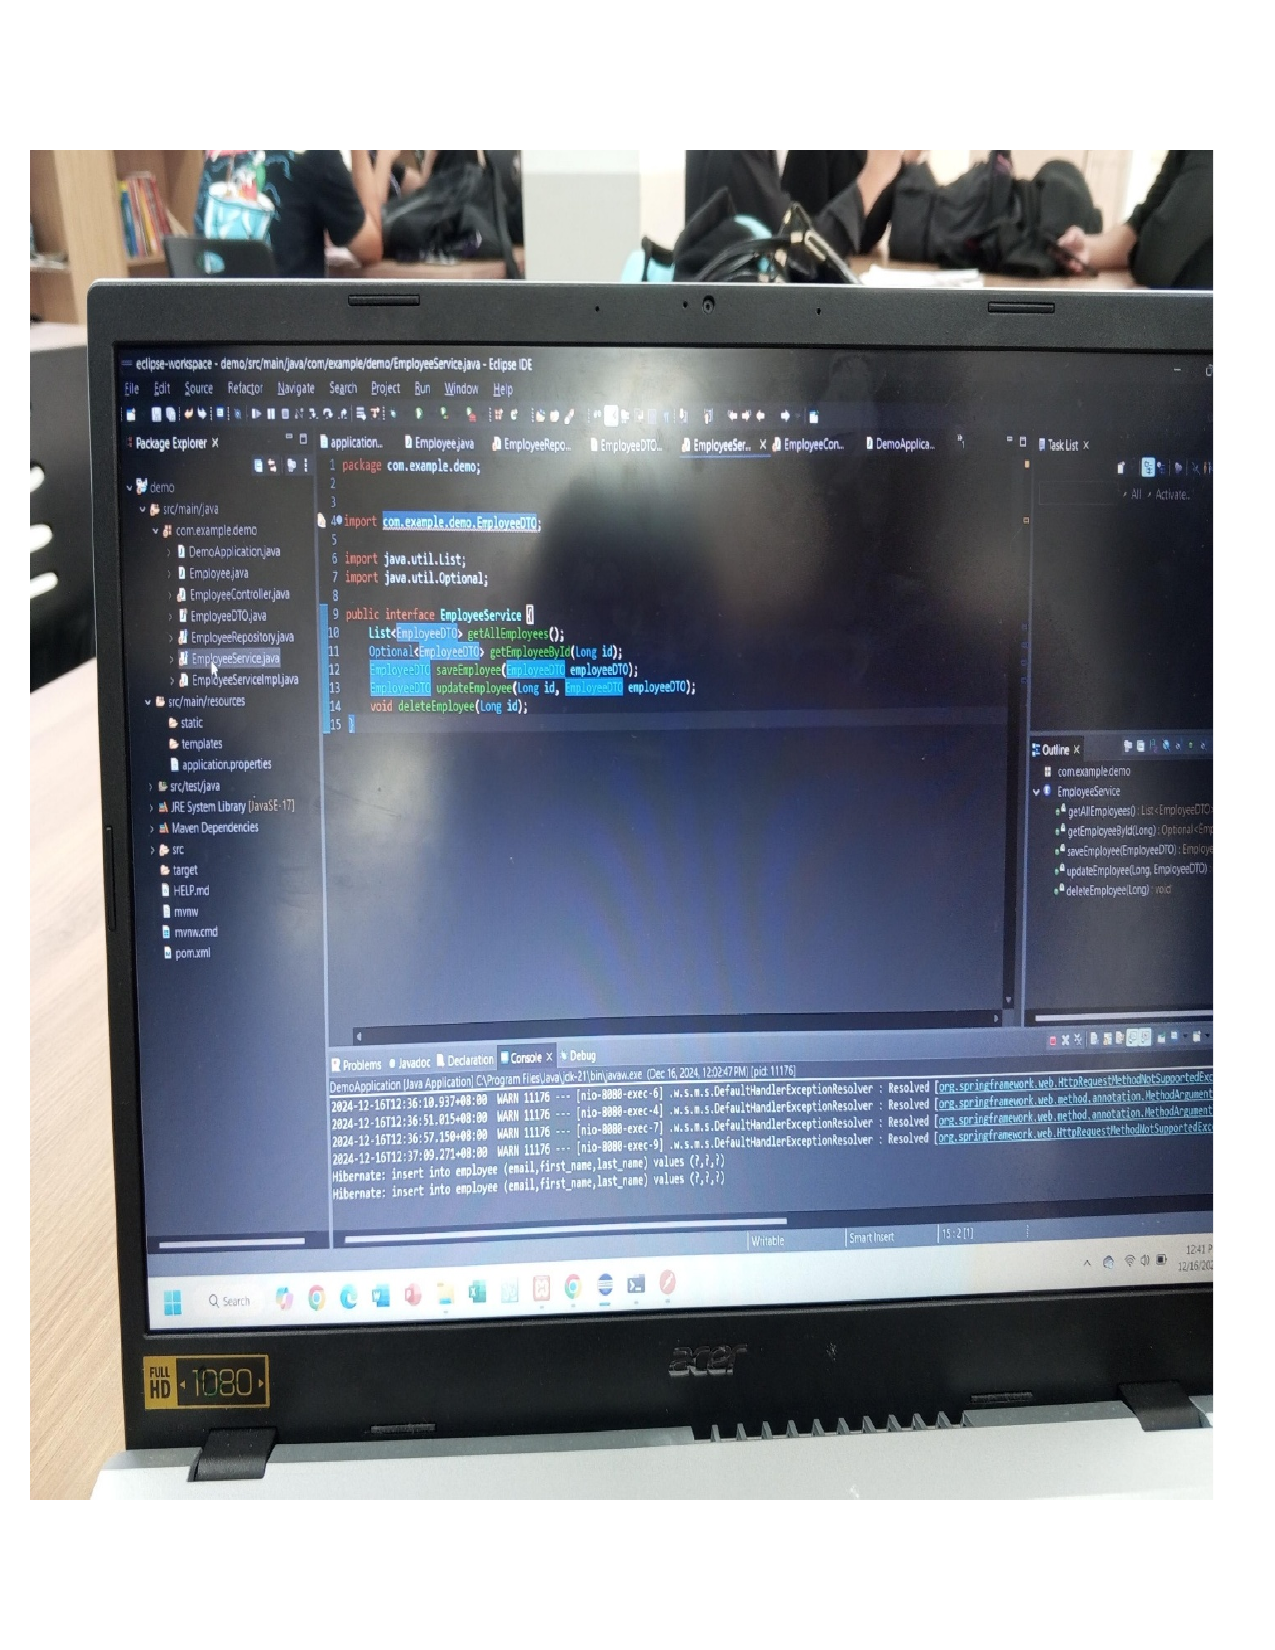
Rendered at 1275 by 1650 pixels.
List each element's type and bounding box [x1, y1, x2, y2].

picture [30, 150, 1214, 1500]
